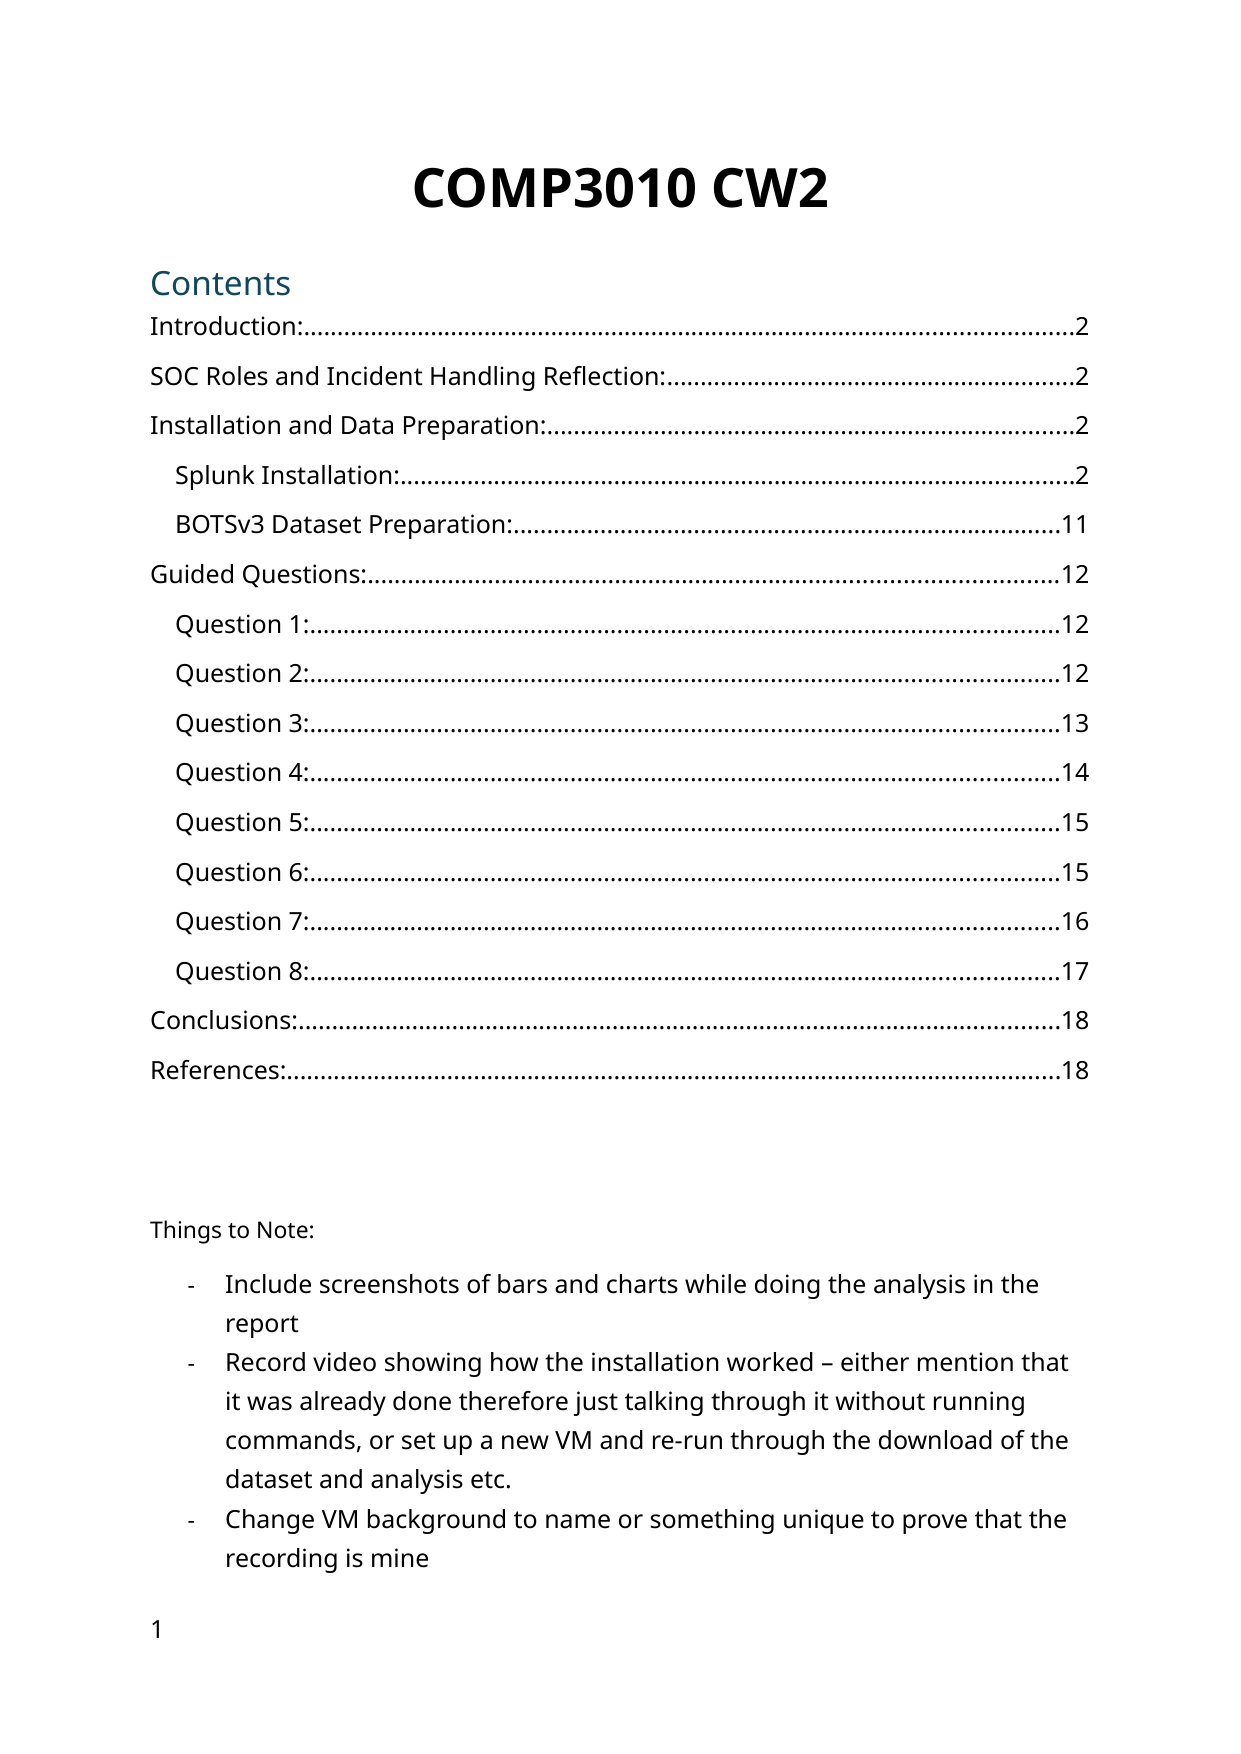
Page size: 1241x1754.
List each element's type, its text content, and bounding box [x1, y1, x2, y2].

list Change VM background to name or something unique to prove that the recording is mine [187, 1501, 1090, 1574]
list Record video showing how the installation worked – either mention that it was already done therefore just talking through it without running commands, or set up a new VM and re-run through the download of the dataset and analysis etc. [187, 1345, 1090, 1496]
text COMP3010 CW2 [150, 150, 1090, 224]
text Things to Note: [150, 1214, 1090, 1245]
list Include screenshots of bars and charts while doing the analysis in the report [187, 1266, 1090, 1339]
